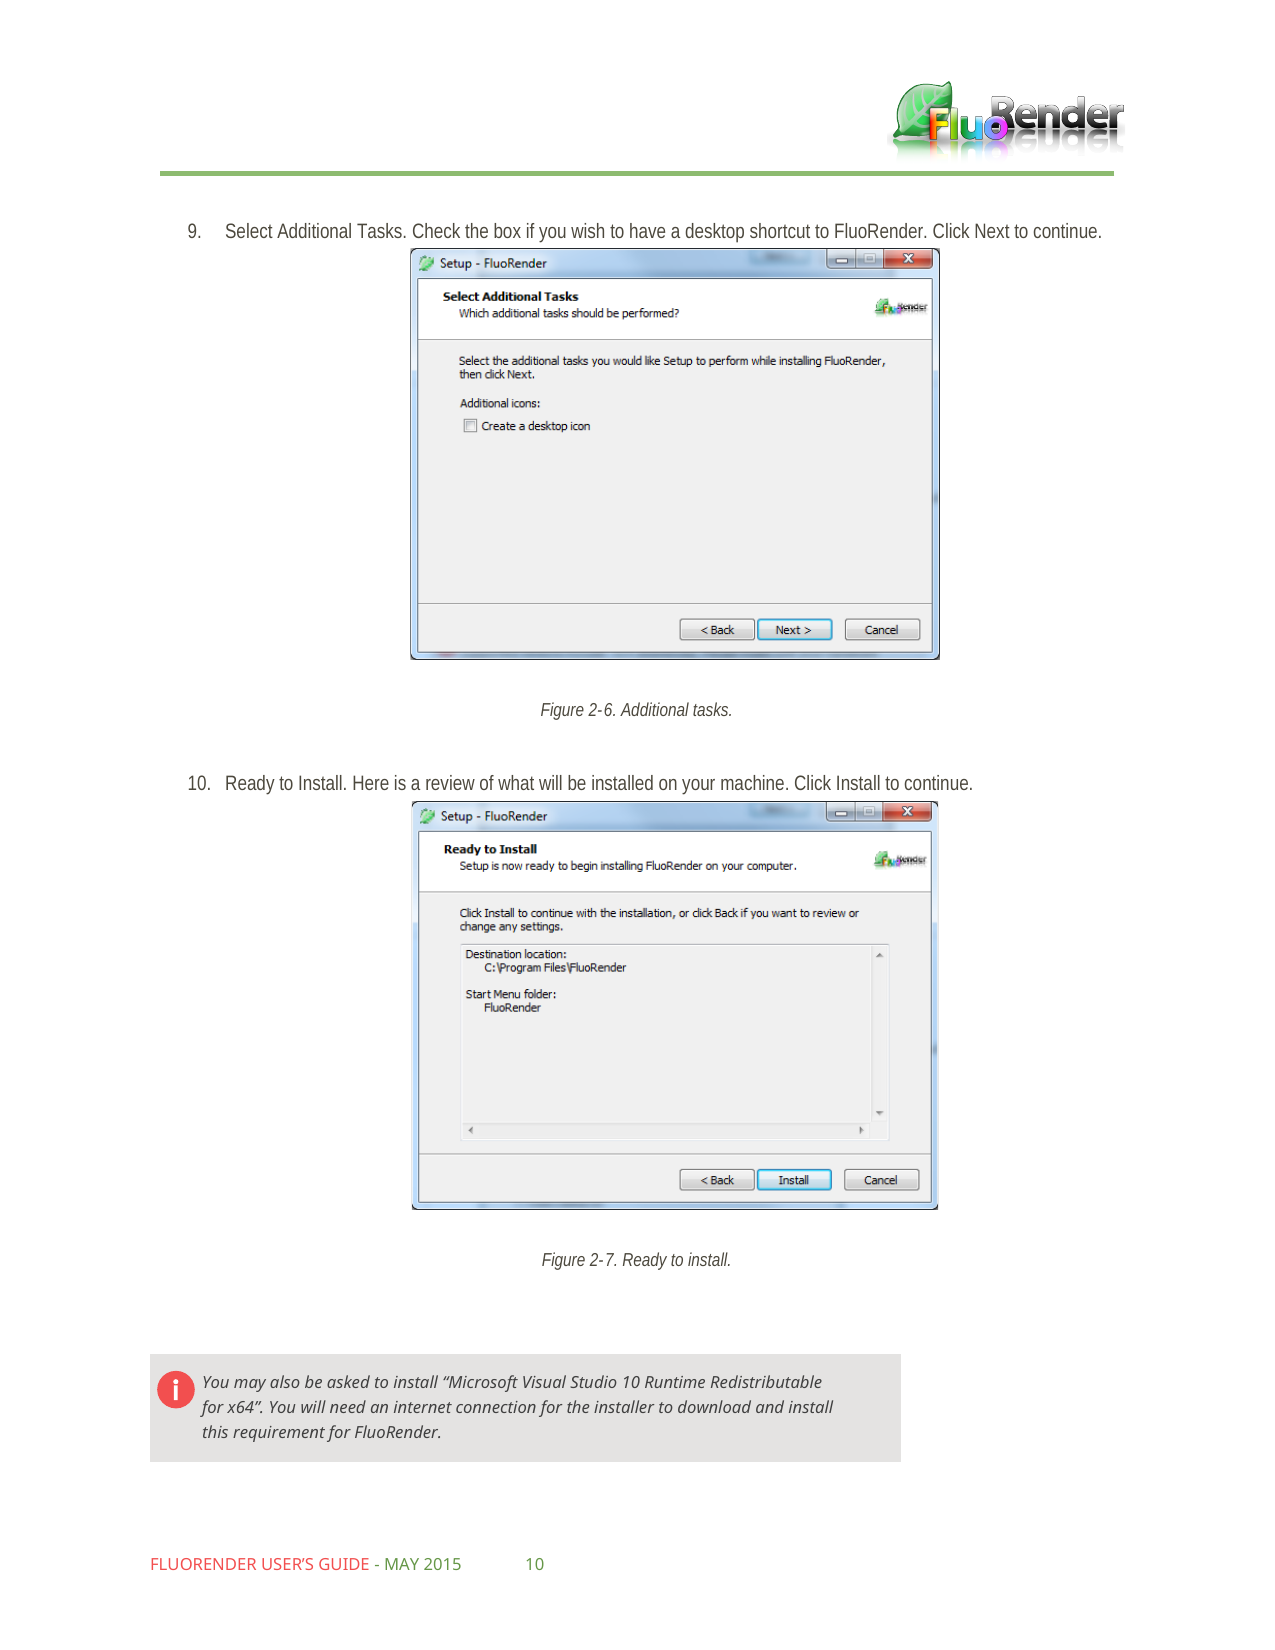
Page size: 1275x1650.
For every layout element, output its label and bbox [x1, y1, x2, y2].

picture [411, 801, 939, 1210]
picture [410, 248, 940, 660]
picture [887, 75, 1125, 165]
